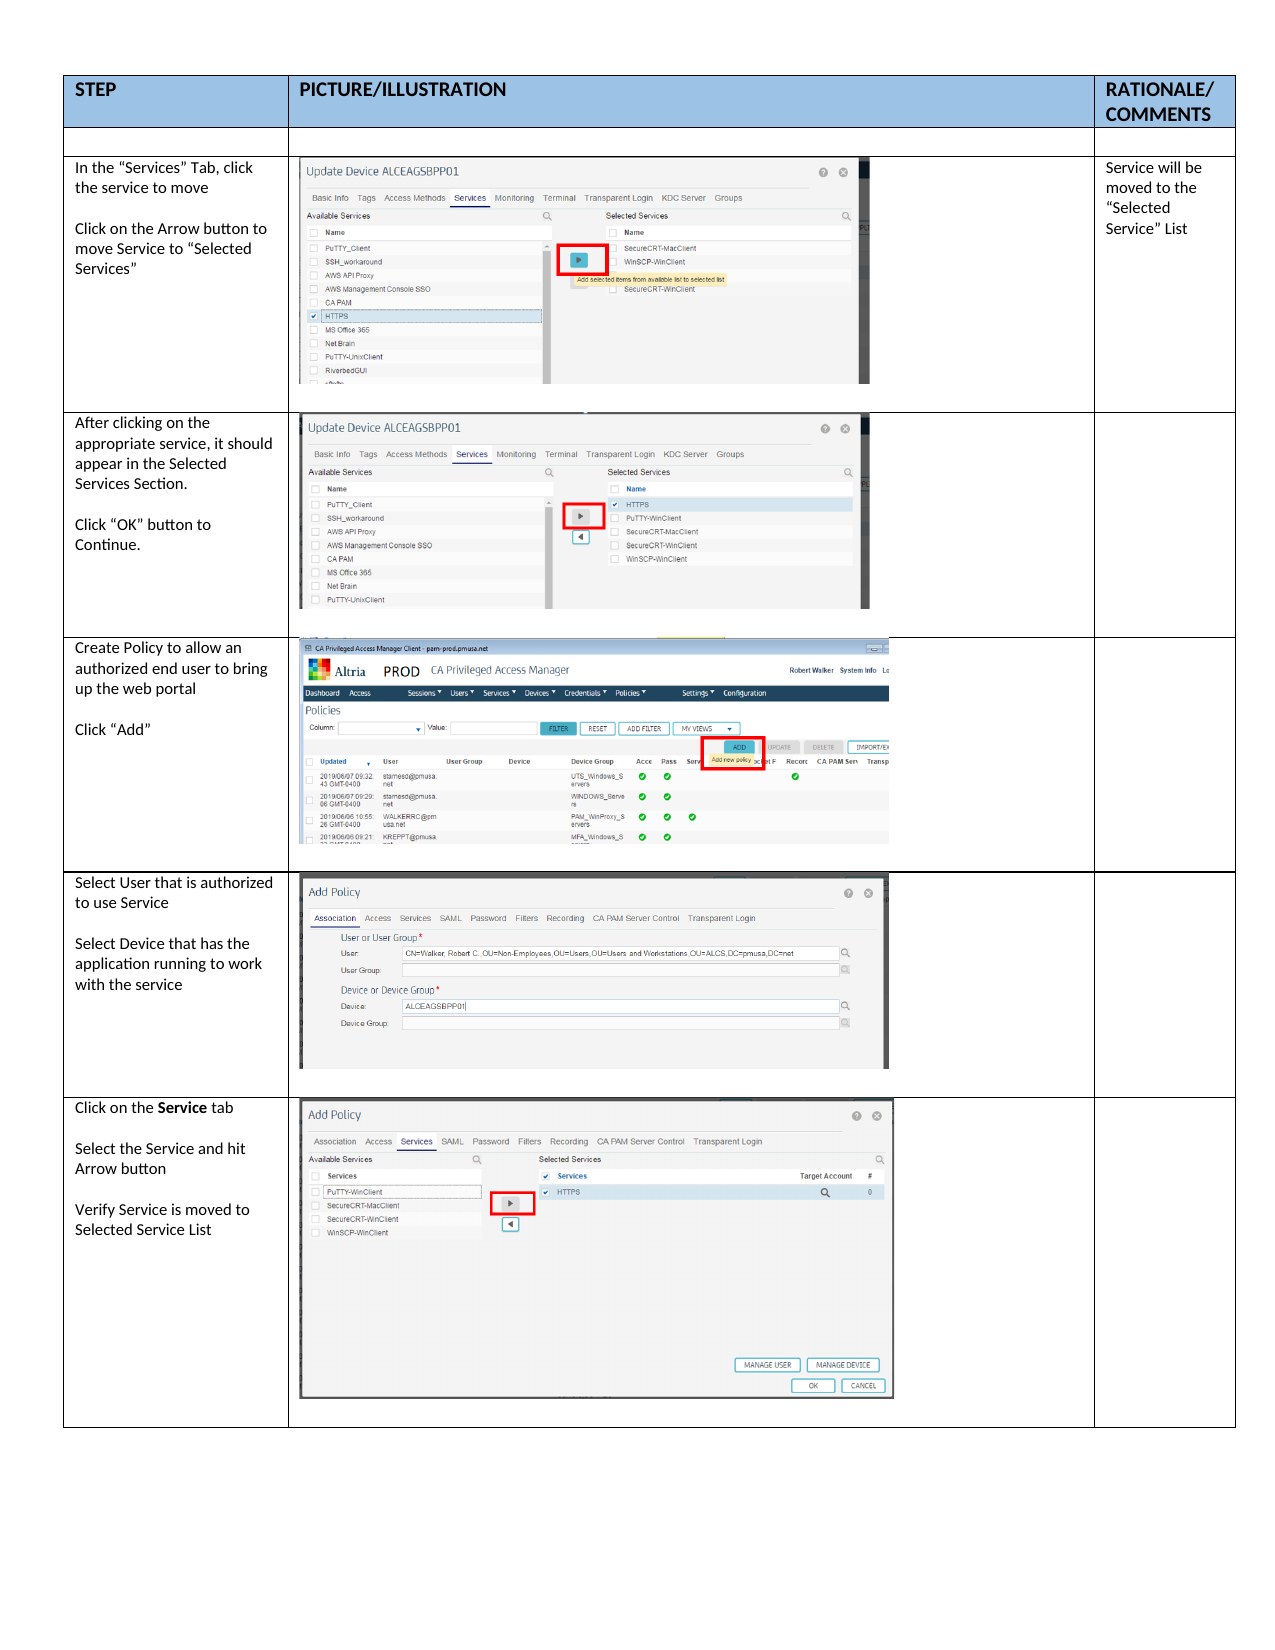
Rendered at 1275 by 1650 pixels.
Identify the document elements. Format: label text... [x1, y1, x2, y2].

table_header STEP [64, 76, 288, 127]
table_cell [289, 157, 1094, 412]
table_cell Click on the Service tab Select the Service and hit Arrow button Verify Service is moved to Selected Service List [64, 1098, 288, 1427]
table_cell Select User that is authorized to use Service Select Device that has the application running to work with the service [64, 873, 288, 1097]
table_cell [1095, 128, 1235, 156]
picture [299, 157, 870, 384]
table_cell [64, 128, 288, 156]
table_cell [1095, 638, 1235, 871]
picture [299, 637, 889, 844]
table_cell [289, 1098, 1094, 1427]
table_cell [289, 873, 1094, 1097]
table_cell Service will be moved to the “Selected Service” List [1095, 157, 1235, 412]
table_cell [289, 413, 1094, 637]
table_cell [1095, 873, 1235, 1097]
table_cell [1095, 413, 1235, 637]
table_cell [1095, 1098, 1235, 1427]
picture [299, 872, 889, 1069]
picture [299, 1097, 895, 1399]
table_cell After clicking on the appropriate service, it should appear in the Selected Services Section. Click “OK” button to Continue. [64, 413, 288, 637]
table_cell Create Policy to allow an authorized end user to bring up the web portal Click “Add” [64, 638, 288, 871]
table_cell In the “Services” Tab, click the service to move Click on the Arrow button to move Service to “Selected Services” [64, 157, 288, 412]
table_header RATIONALE/ COMMENTS [1095, 76, 1235, 127]
table_cell [289, 638, 1094, 871]
table_cell [289, 128, 1094, 156]
table_header PICTURE/ILLUSTRATION [289, 76, 1094, 127]
picture [299, 412, 870, 609]
